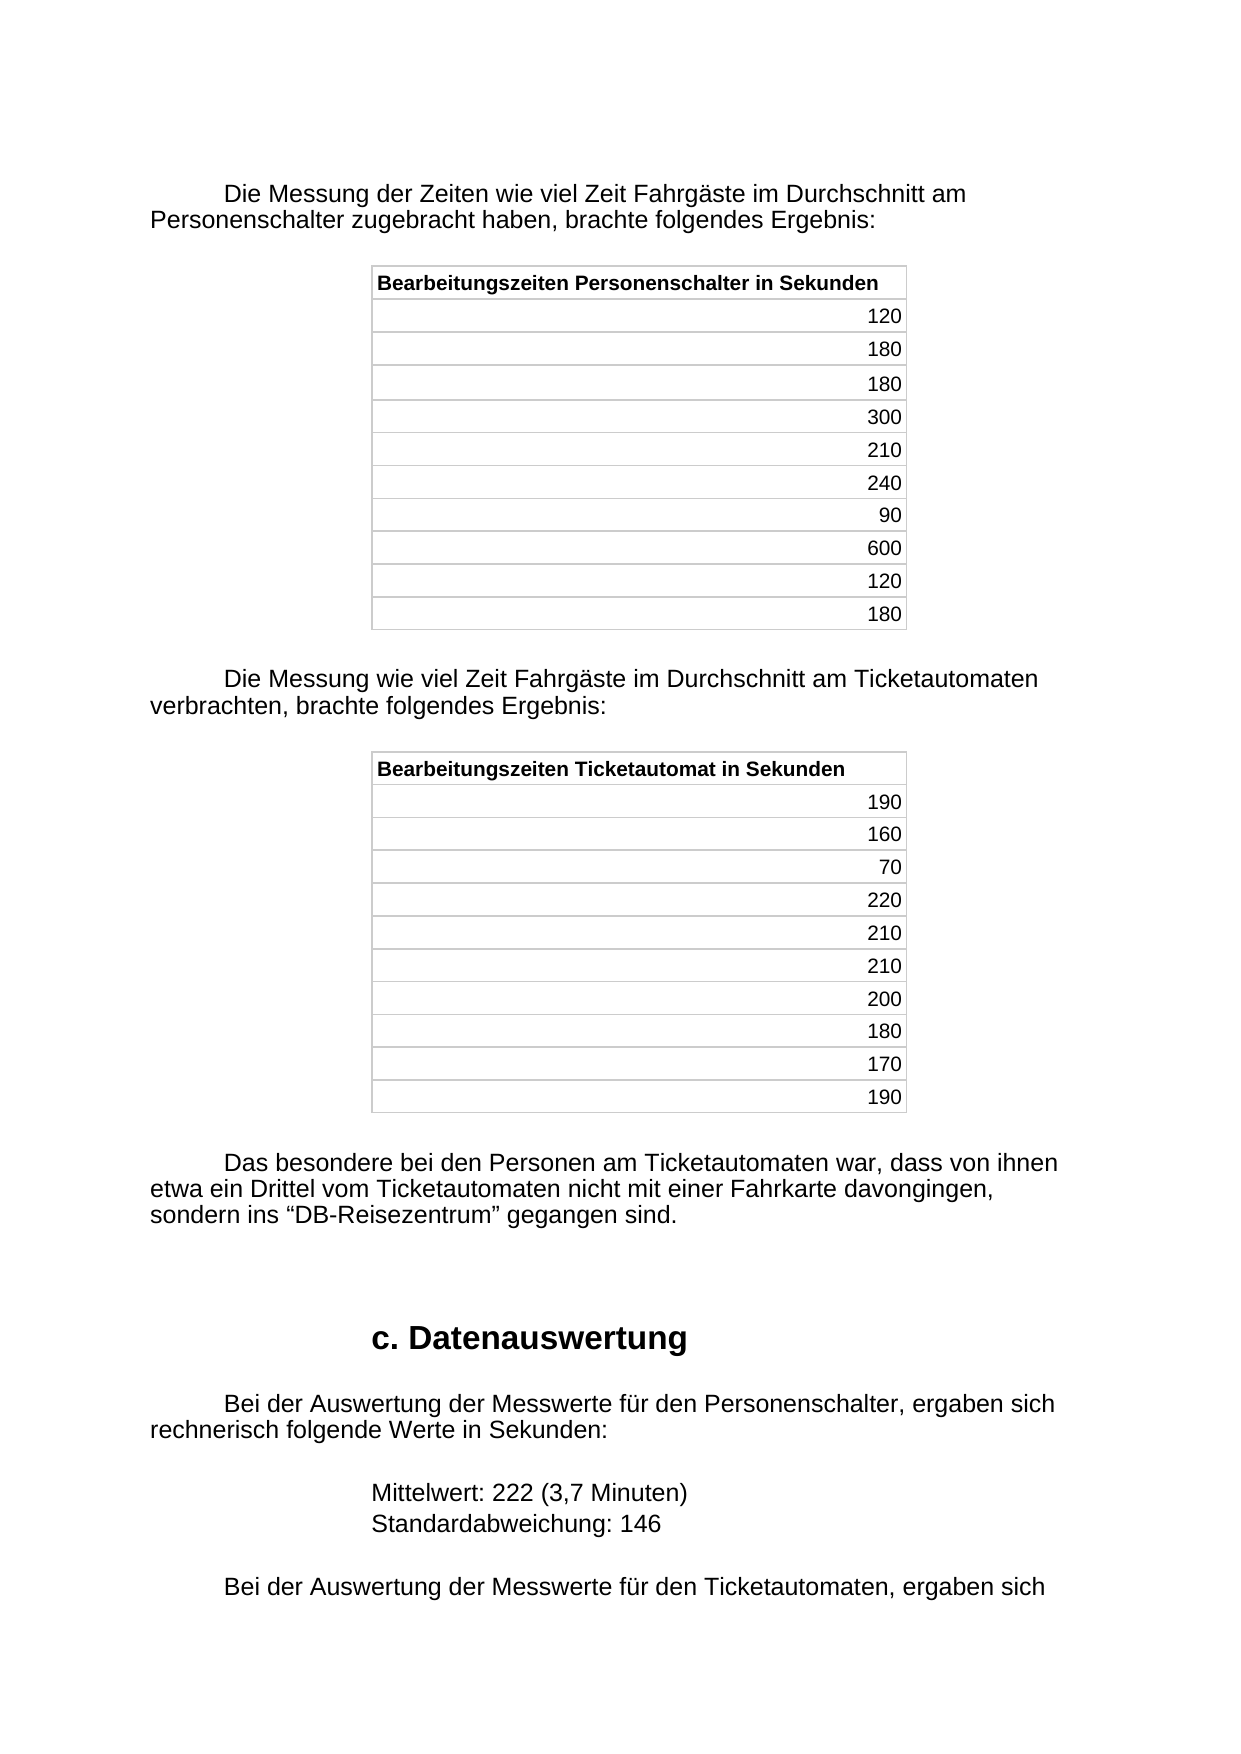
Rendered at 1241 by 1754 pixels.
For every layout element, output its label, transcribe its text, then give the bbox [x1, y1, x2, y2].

table_cell 190 [373, 1081, 906, 1112]
text Standardabweichung: 146 [297, 1512, 1090, 1538]
text Bei der Auswertung der Messwerte für den Personenschalter, ergaben sich rechnerisch folgende Werte in Sekunden: [150, 1391, 1090, 1444]
text Die Messung wie viel Zeit Fahrgäste im Durchschnitt am Ticketautomaten verbrachten, brachte folgendes Ergebnis: [150, 667, 1090, 719]
table_cell 220 [373, 884, 906, 915]
table_header Bearbeitungszeiten Ticketautomat in Sekunden [373, 753, 906, 784]
table_cell 90 [373, 499, 906, 530]
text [150, 1575, 1090, 1601]
table_cell 600 [373, 532, 906, 563]
table_cell 180 [373, 366, 906, 399]
table_cell 170 [373, 1048, 906, 1079]
table_cell 210 [373, 950, 906, 981]
table_cell 190 [373, 785, 906, 817]
table_cell 70 [373, 851, 906, 882]
text Das besondere bei den Personen am Ticketautomaten war, dass von ihnen etwa ein Drittel vom Ticketautomaten nicht mit einer Fahrkarte davongingen, sondern ins “DB-Reisezentrum” gegangen sind. [150, 1150, 1090, 1229]
table_header Bearbeitungszeiten Personenschalter in Sekunden [373, 267, 906, 298]
table_cell 240 [373, 466, 906, 497]
table_cell 120 [373, 565, 906, 596]
table_cell 120 [373, 300, 906, 331]
table_cell 210 [373, 433, 906, 465]
text Die Messung der Zeiten wie viel Zeit Fahrgäste im Durchschnitt am Personenschalter zugebracht haben, brachte folgendes Ergebnis: [150, 181, 1090, 234]
table_cell 180 [373, 598, 906, 629]
text Mittelwert: 222 (3,7 Minuten) [297, 1481, 1090, 1507]
table_cell 300 [373, 401, 906, 432]
table_cell 180 [373, 1015, 906, 1046]
table_cell 160 [373, 818, 906, 849]
table_cell 200 [373, 982, 906, 1013]
text c. Datenauswertung [297, 1328, 1090, 1355]
table_cell 210 [373, 917, 906, 948]
table_cell 180 [373, 333, 906, 364]
